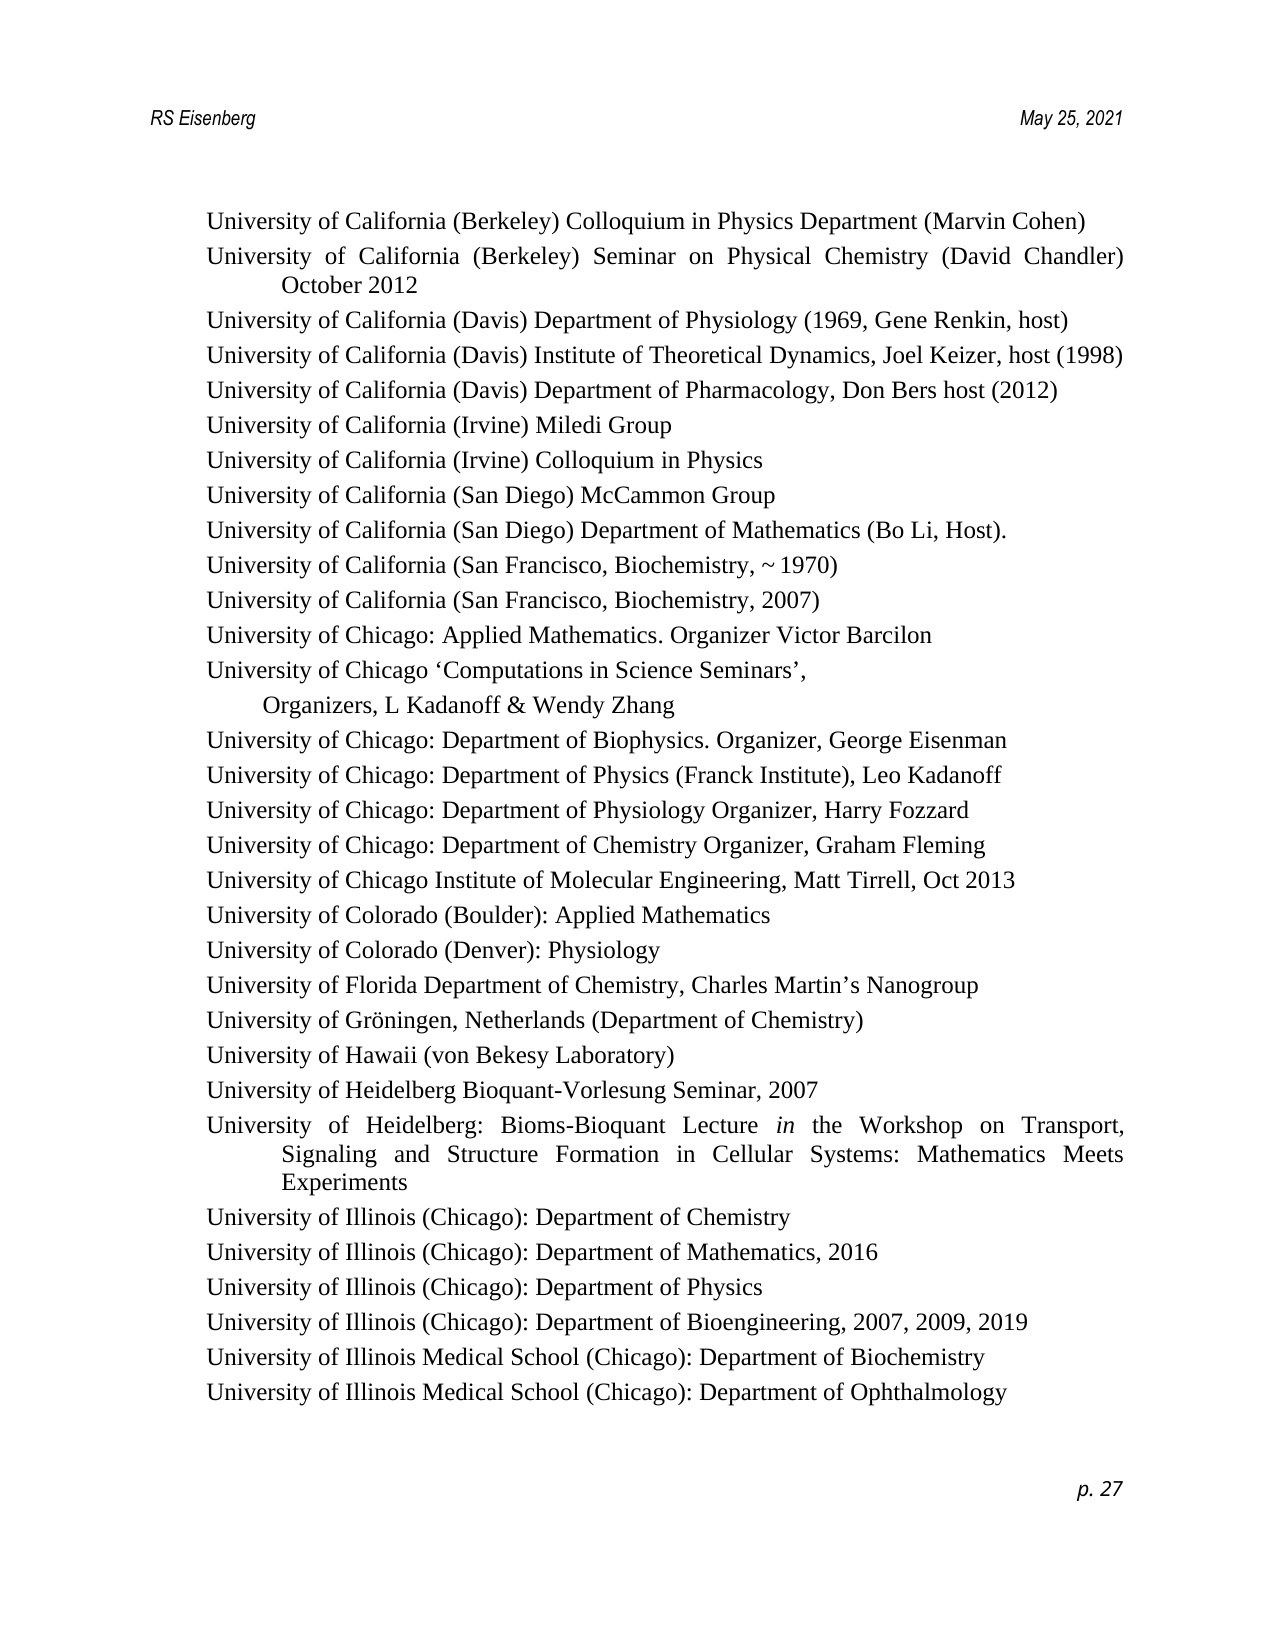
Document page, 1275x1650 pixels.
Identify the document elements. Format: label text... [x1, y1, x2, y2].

text University of Chicago: Department of Chemistry Organizer, Graham Fleming [206, 830, 1125, 859]
text University of Chicago ‘Computations in Science Seminars’, [206, 655, 1125, 684]
text University of Gröningen, Netherlands (Department of Chemistry) [206, 1005, 1125, 1034]
text University of Chicago: Department of Biophysics. Organizer, George Eisenman [206, 725, 1125, 754]
text University of California (Berkeley) Seminar on Physical Chemistry (David Chandler) October 2012 [206, 241, 1125, 299]
text University of California (Berkeley) Colloquium in Physics Department (Marvin Cohen) [206, 206, 1125, 235]
text University of Chicago: Department of Physics (Franck Institute), Leo Kadanoff [206, 760, 1125, 789]
text University of California (San Francisco, Biochemistry, 2007) [206, 585, 1125, 614]
text University of Illinois Medical School (Chicago): Department of Biochemistry [206, 1342, 1125, 1371]
text University of California (San Francisco, Biochemistry, ~ 1970) [206, 550, 1125, 579]
text University of Chicago Institute of Molecular Engineering, Matt Tirrell, Oct 2013 [206, 865, 1125, 894]
text University of California (Davis) Department of Pharmacology, Don Bers host (2012) [206, 375, 1125, 404]
text University of Colorado (Denver): Physiology [206, 935, 1125, 964]
text University of Colorado (Boulder): Applied Mathematics [206, 900, 1125, 929]
text University of Hawaii (von Bekesy Laboratory) [206, 1040, 1125, 1069]
text University of Heidelberg Bioquant-Vorlesung Seminar, 2007 [206, 1075, 1125, 1104]
text University of Illinois (Chicago): Department of Chemistry [206, 1202, 1125, 1231]
text University of California (Davis) Department of Physiology (1969, Gene Renkin, host) [206, 305, 1125, 334]
text University of California (San Diego) Department of Mathematics (Bo Li, Host). [206, 515, 1125, 544]
text University of Chicago: Department of Physiology Organizer, Harry Fozzard [206, 795, 1125, 824]
text University of California (Irvine) Miledi Group [206, 410, 1125, 439]
text University of Illinois Medical School (Chicago): Department of Ophthalmology [206, 1377, 1125, 1406]
text University of California (Davis) Institute of Theoretical Dynamics, Joel Keizer, host (1998) [206, 340, 1125, 369]
text University of Illinois (Chicago): Department of Mathematics, 2016 [206, 1237, 1125, 1266]
text Organizers, L Kadanoff & Wendy Zhang [206, 690, 1125, 719]
text University of California (Irvine) Colloquium in Physics [206, 445, 1125, 474]
text University of Chicago: Applied Mathematics. Organizer Victor Barcilon [206, 620, 1125, 649]
text University of Heidelberg: Bioms-Bioquant Lecture in the Workshop on Transport, Signaling and Structure Formation in Cellular Systems: Mathematics Meets Experiments [206, 1110, 1125, 1196]
text University of Florida Department of Chemistry, Charles Martin’s Nanogroup [206, 970, 1125, 999]
text University of Illinois (Chicago): Department of Physics [206, 1272, 1125, 1301]
text University of California (San Diego) McCammon Group [206, 480, 1125, 509]
text University of Illinois (Chicago): Department of Bioengineering, 2007, 2009, 2019 [206, 1307, 1125, 1336]
